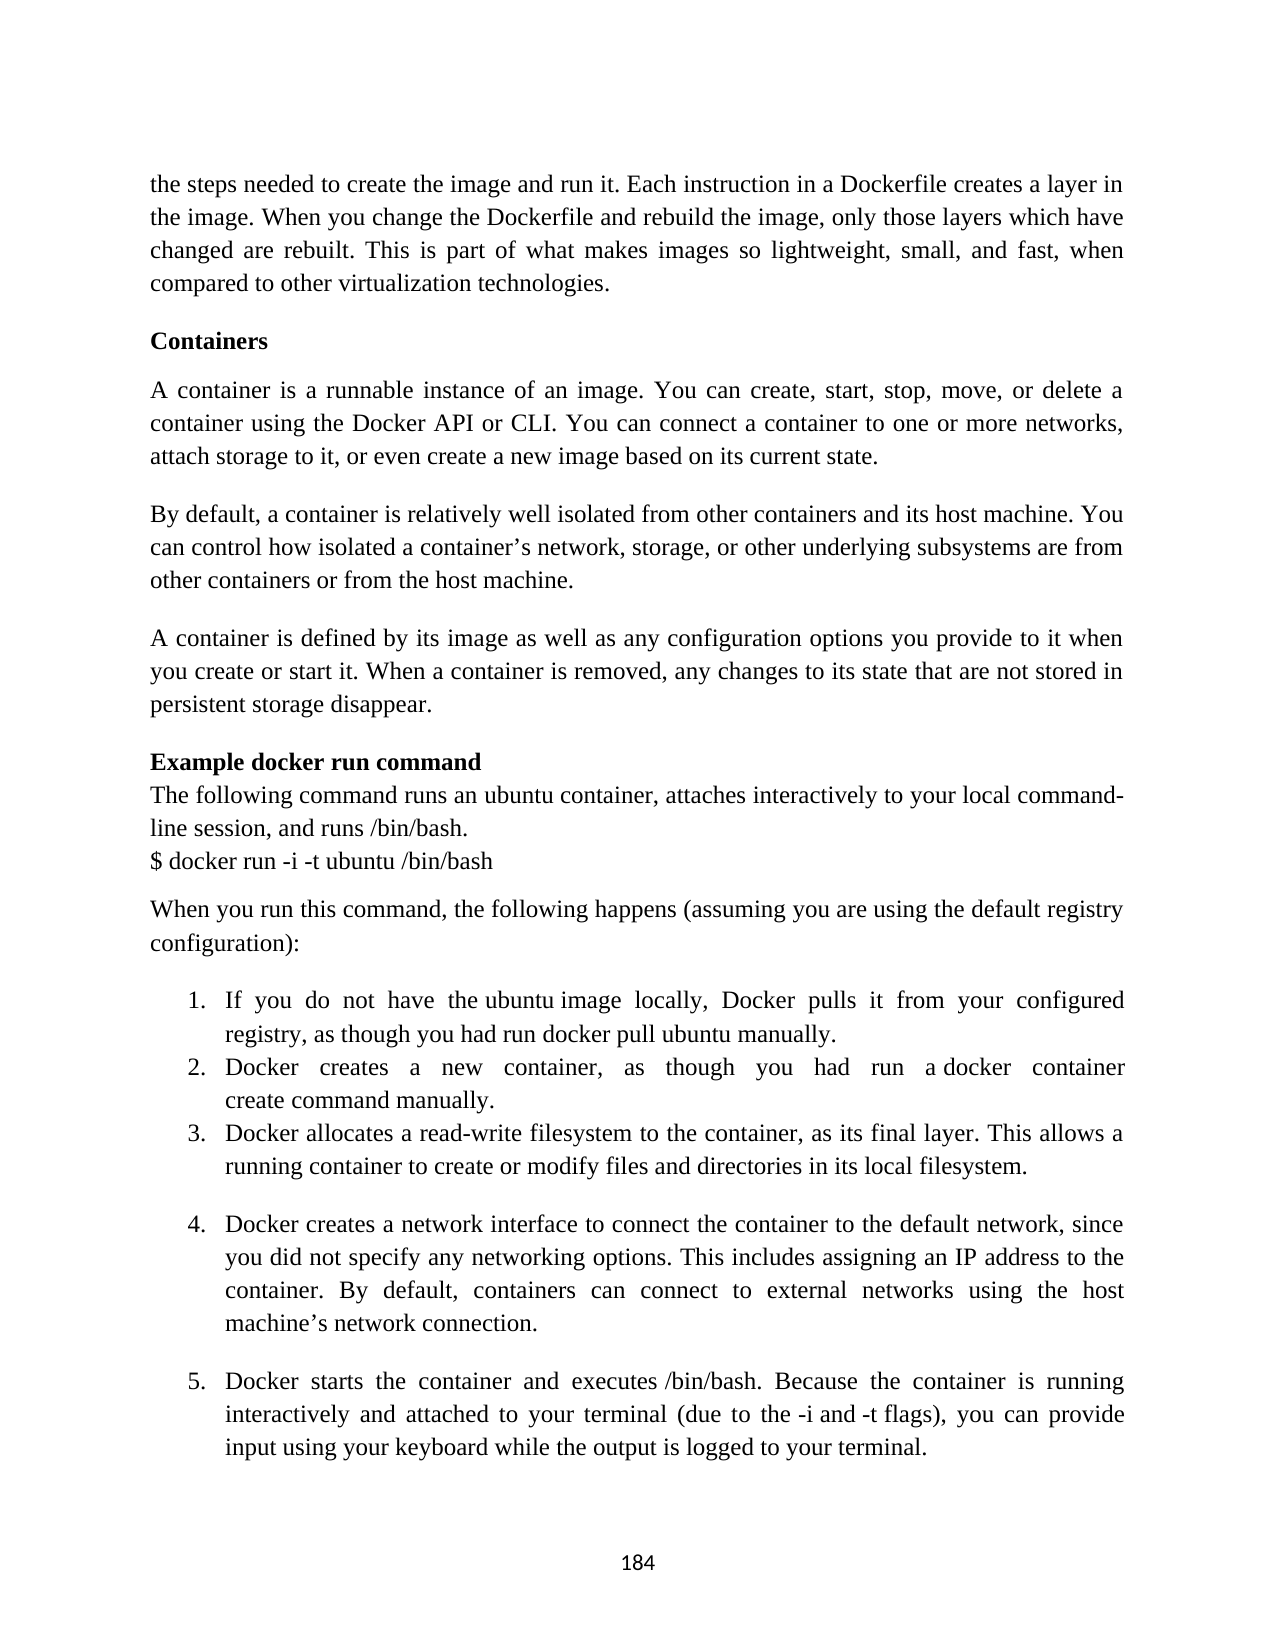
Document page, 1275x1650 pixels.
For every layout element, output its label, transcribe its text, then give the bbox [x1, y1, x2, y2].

text $ docker run -i -t ubuntu /bin/bash [150, 846, 1125, 875]
subtitle Example docker run command [150, 747, 1125, 776]
list Docker creates a network interface to connect the container to the default network, since you did not specify any networking options. This includes assigning an IP address to the container. By default, containers can connect to external networks using the host machine’s network connection. [187, 1209, 1125, 1337]
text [150, 169, 1125, 297]
list Docker creates a new container, as though you had run a docker container create command manually. [187, 1052, 1125, 1113]
text A container is a runnable instance of an image. You can create, start, stop, move, or delete a container using the Docker API or CLI. You can connect a container to one or more networks, attach storage to it, or even create a new image based on its current state. [150, 375, 1125, 469]
text By default, a container is relatively well isolated from other containers and its host machine. You can control how isolated a container’s network, storage, or other underlying subsystems are from other containers or from the host machine. [150, 499, 1125, 593]
subtitle Containers [150, 326, 1125, 355]
list Docker starts the container and executes /bin/bash. Because the container is running interactively and attached to your terminal (due to the -i and -t flags), you can provide input using your keyboard while the output is logged to your terminal. [187, 1366, 1125, 1461]
text The following command runs an ubuntu container, attaches interactively to your local command-line session, and runs /bin/bash. [150, 780, 1125, 842]
text When you run this command, the following happens (assuming you are using the default registry configuration): [150, 894, 1125, 956]
list If you do not have the ubuntu image locally, Docker pulls it from your configured registry, as though you had run docker pull ubuntu manually. [187, 986, 1125, 1047]
text A container is defined by its image as well as any configuration options you provide to it when you create or start it. When a container is removed, any changes to its state that are not stored in persistent storage disappear. [150, 623, 1125, 718]
list Docker allocates a read-write filesystem to the container, as its final layer. This allows a running container to create or modify files and directories in its local filesystem. [187, 1118, 1125, 1179]
